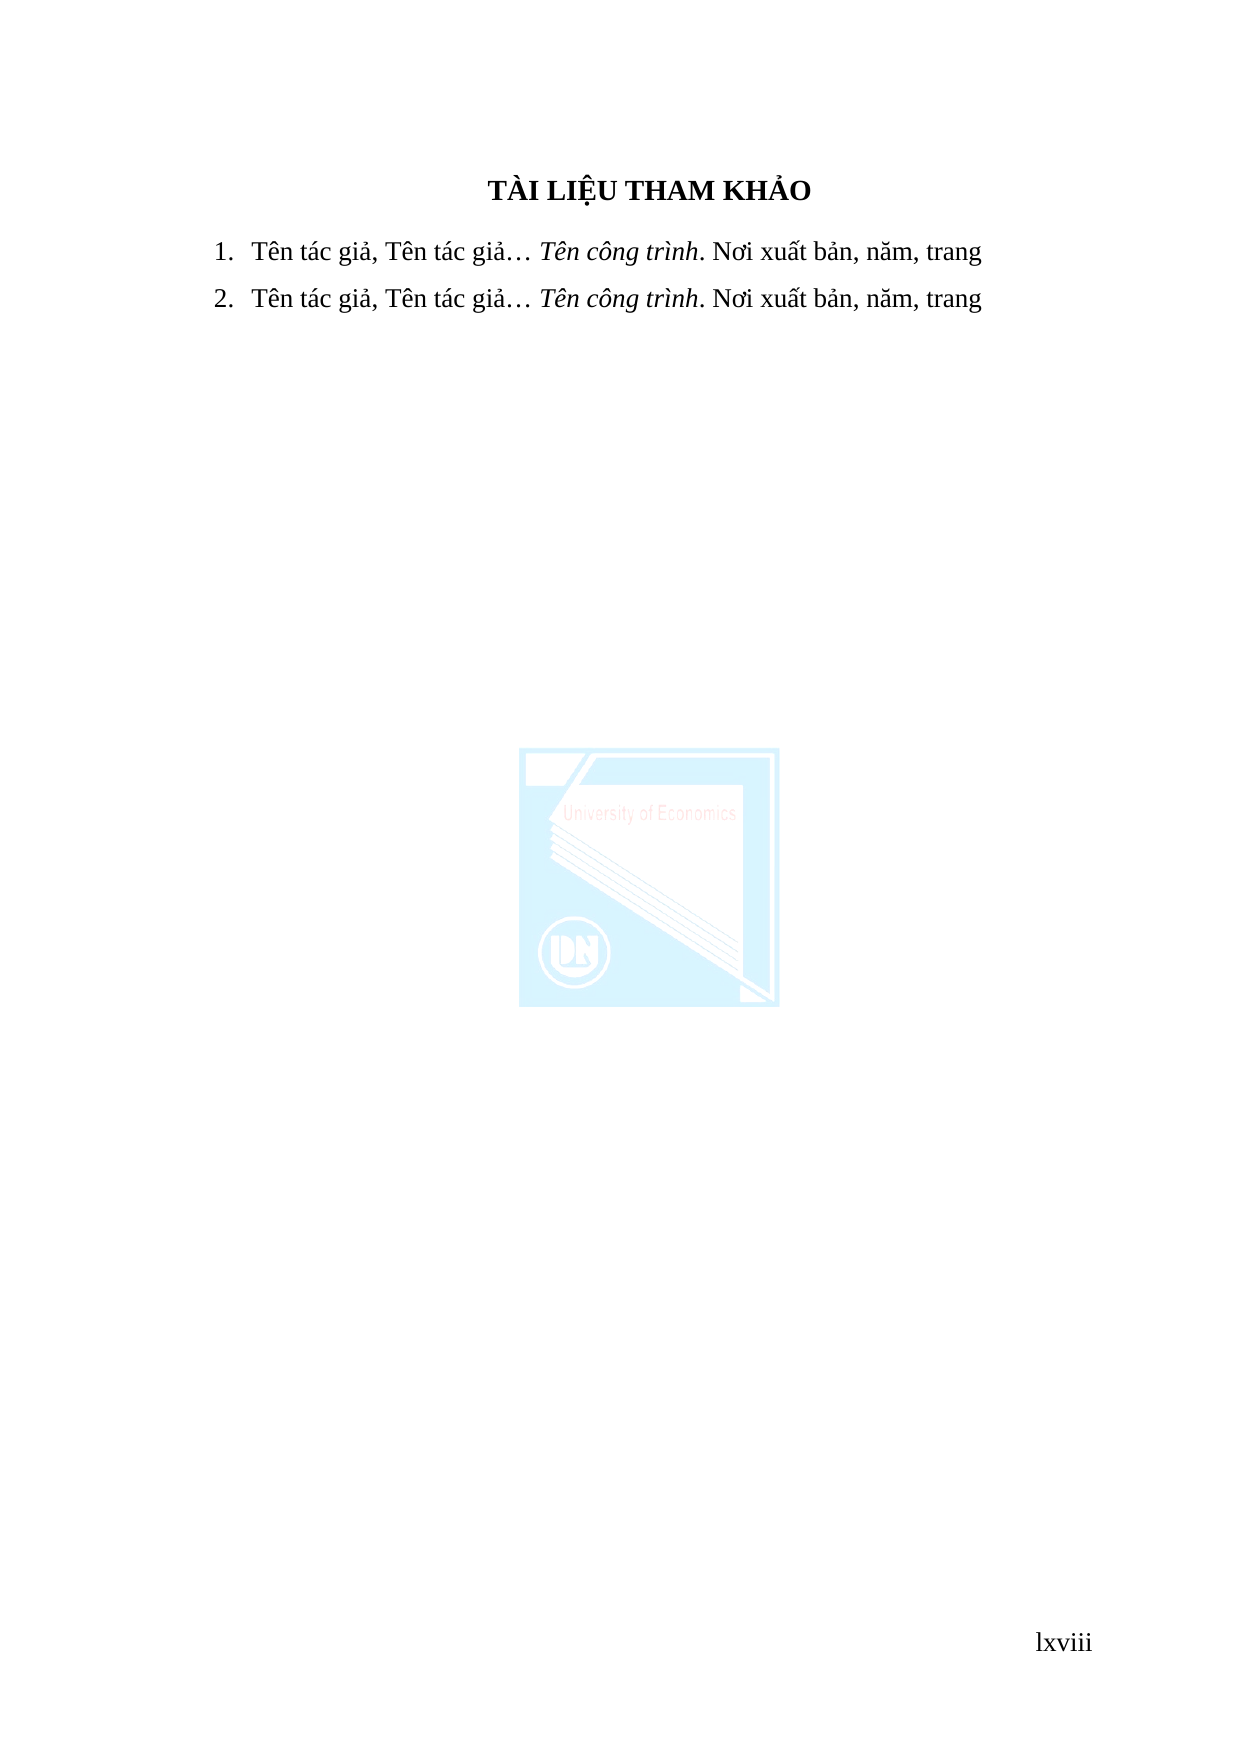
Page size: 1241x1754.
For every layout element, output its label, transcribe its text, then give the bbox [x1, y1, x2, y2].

subtitle TÀI LIỆU THAM KHẢO [207, 173, 1092, 206]
list Tên tác giả, Tên tác giả… Tên công trình. Nơi xuất bản, năm, trang [214, 282, 1092, 313]
list Tên tác giả, Tên tác giả… Tên công trình. Nơi xuất bản, năm, trang [214, 236, 1092, 267]
